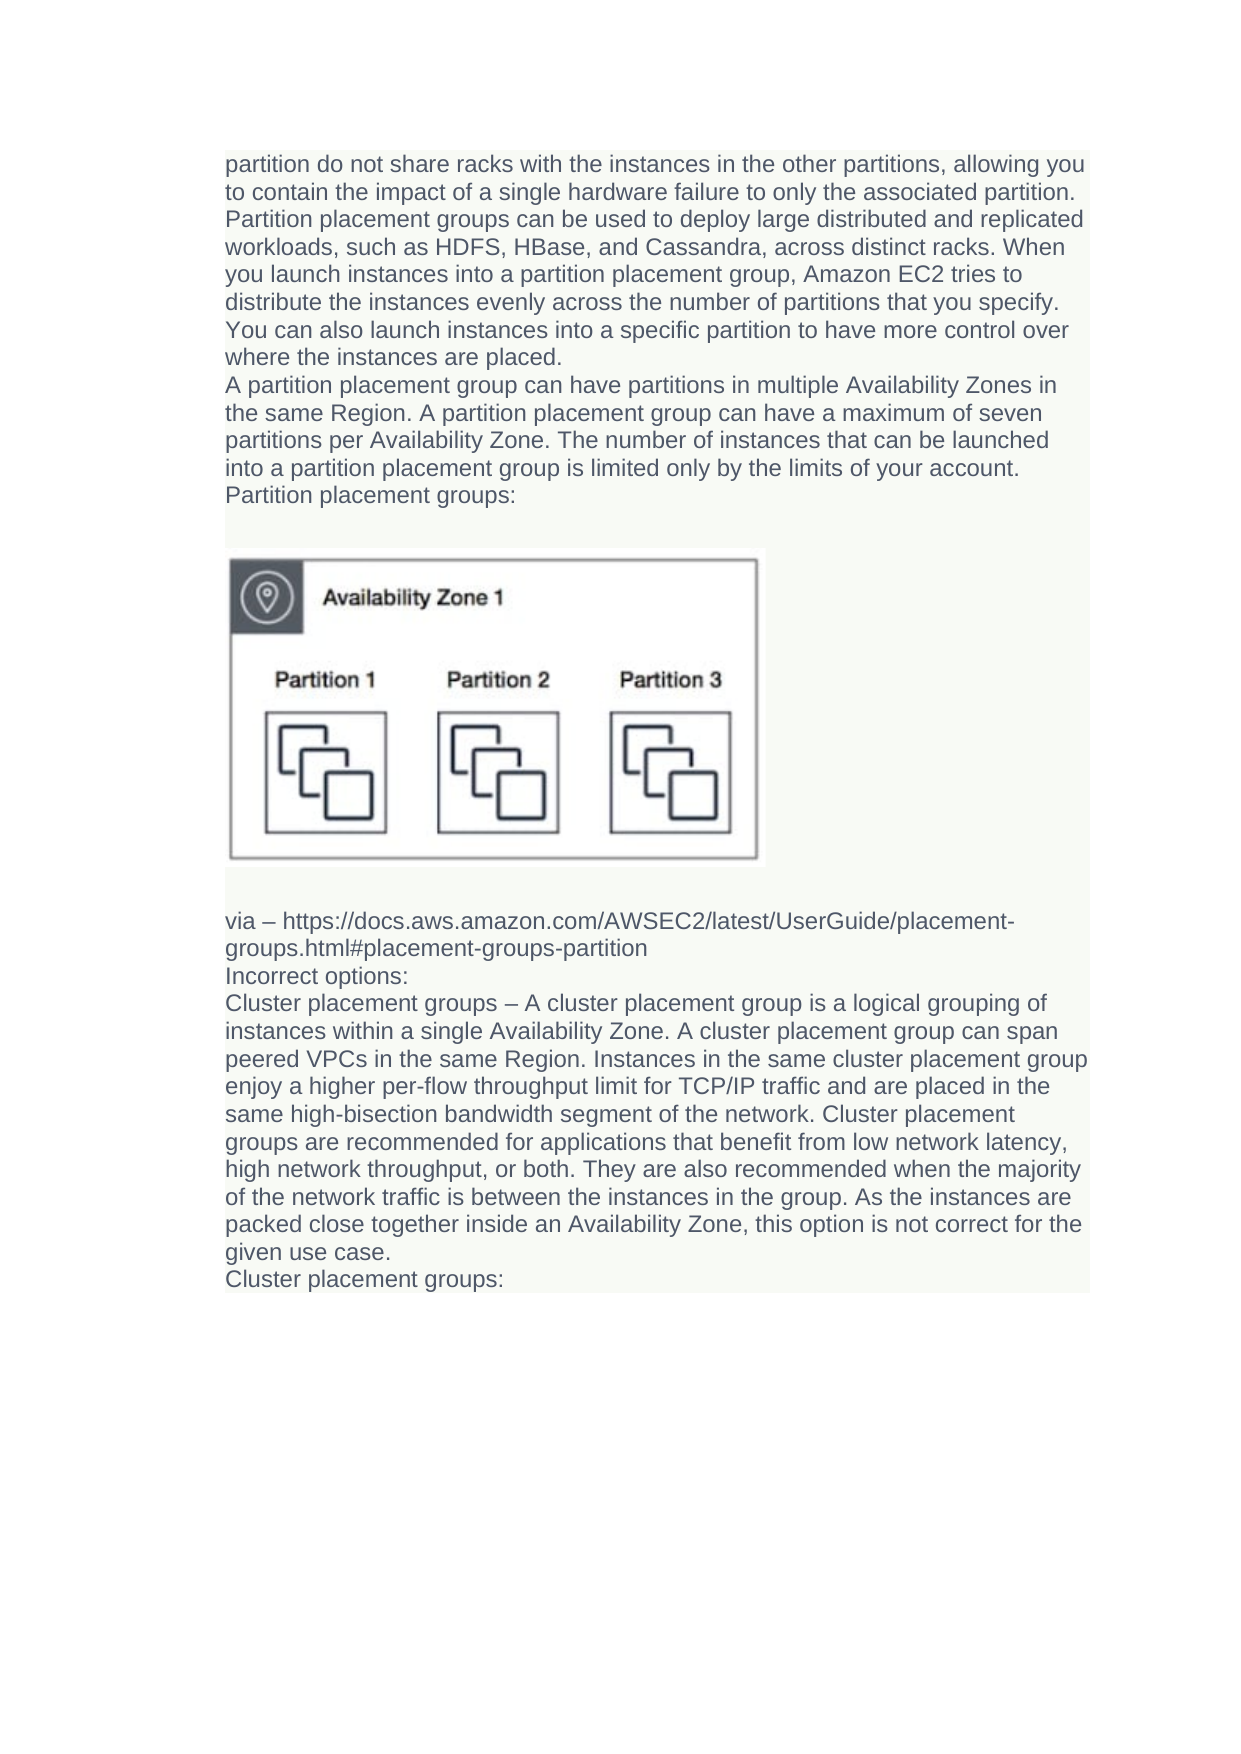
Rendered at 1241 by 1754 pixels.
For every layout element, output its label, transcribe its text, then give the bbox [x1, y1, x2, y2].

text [225, 150, 1090, 509]
text via – https://docs.aws.amazon.com/AWSEC2/latest/UserGuide/placement-groups.html#placement-groups-partition Incorrect options: Cluster placement groups – A cluster placement group is a logical grouping of instances within a single Availability Zone. A cluster placement group can span peered VPCs in the same Region. Instances in the same cluster placement group enjoy a higher per-flow throughput limit for TCP/IP traffic and are placed in the same high-bisection bandwidth segment of the network. Cluster placement groups are recommended for applications that benefit from low network latency, high network throughput, or both. They are also recommended when the majority of the network traffic is between the instances in the group. As the instances are packed close together inside an Availability Zone, this option is not correct for the given use case. Cluster placement groups: [225, 907, 1090, 1293]
picture [225, 548, 766, 867]
